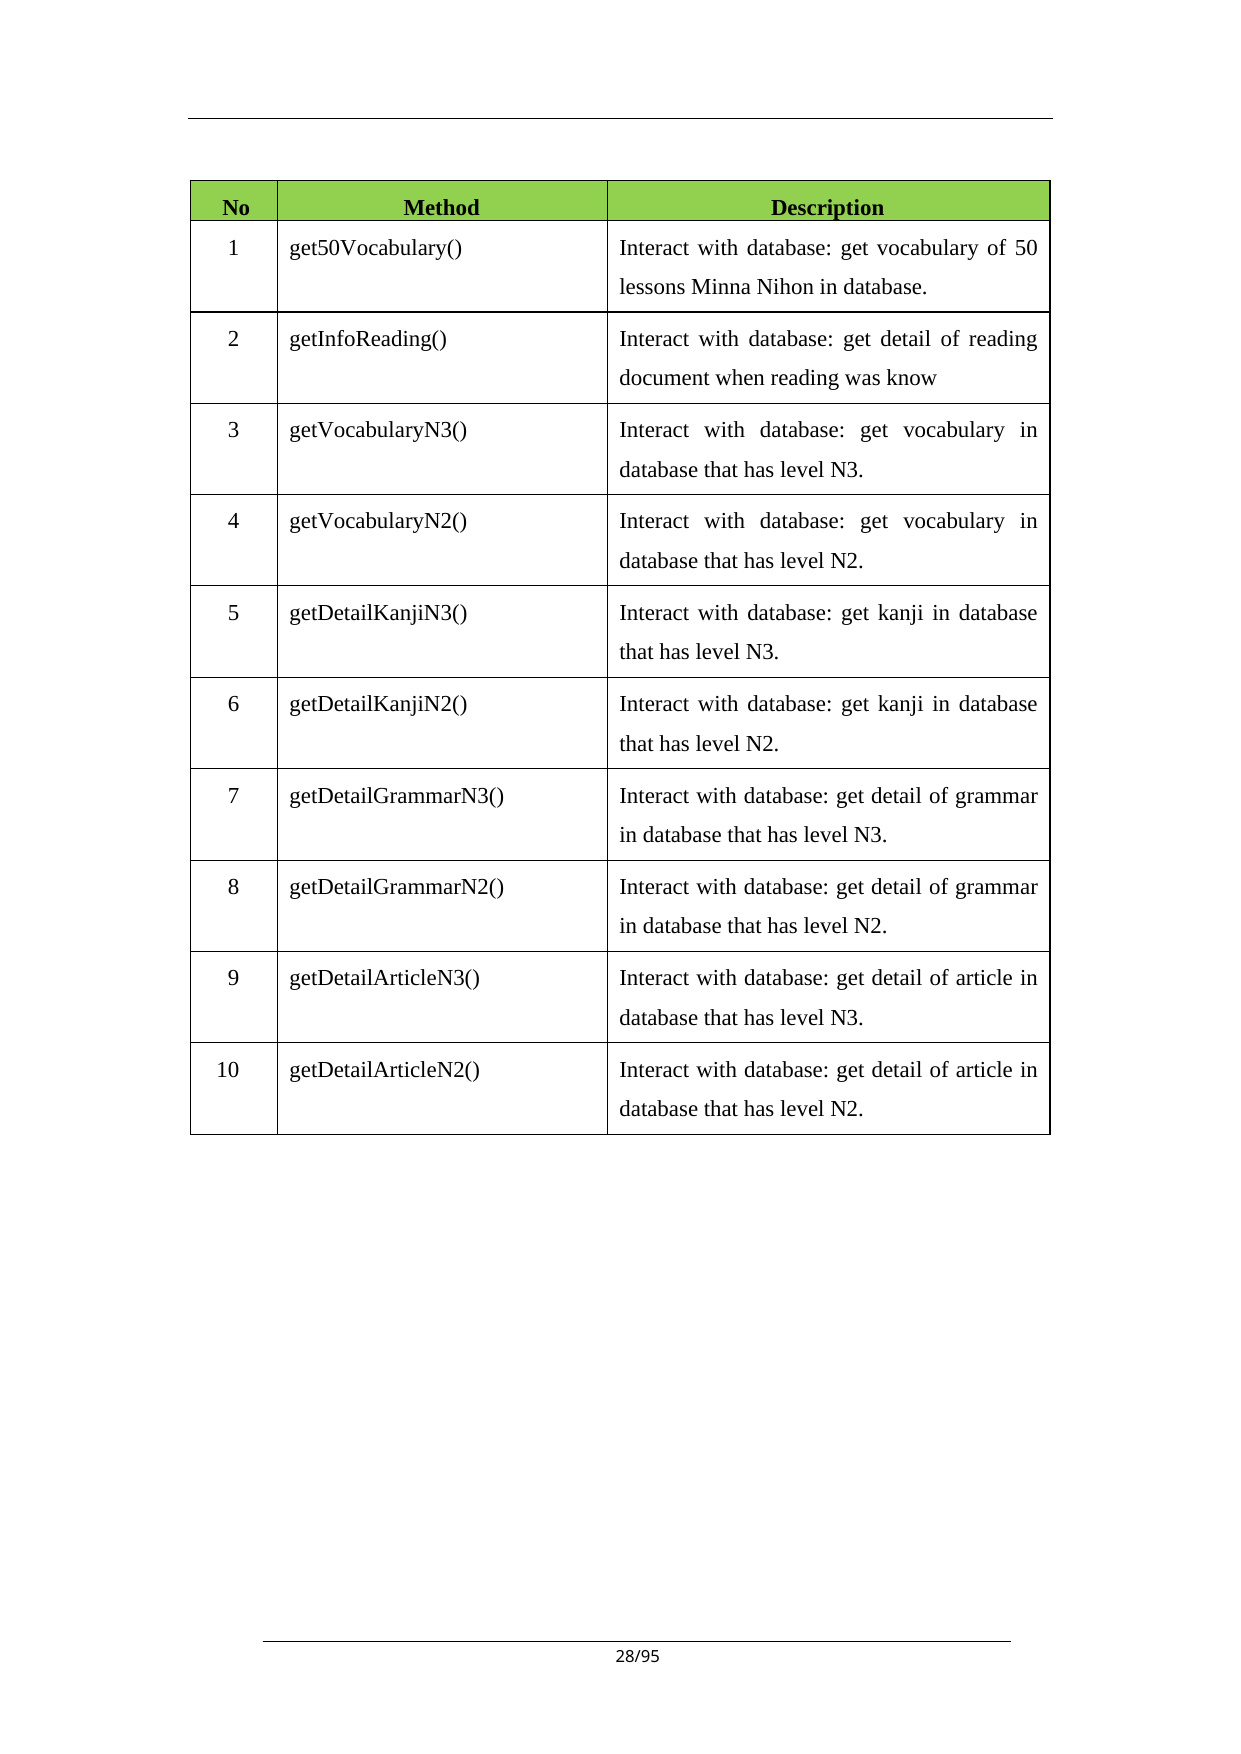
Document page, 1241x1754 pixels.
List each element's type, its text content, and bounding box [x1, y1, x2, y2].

table_cell Interact with database: get detail of article in database that has level N3. [608, 952, 1049, 1042]
table_cell getVocabularyN3() [278, 404, 607, 494]
table_cell getDetailGrammarN2() [278, 861, 607, 951]
table_cell getDetailGrammarN3() [278, 769, 607, 859]
table_cell Interact with database: get vocabulary of 50 lessons Minna Nihon in database. [608, 221, 1049, 311]
table_cell getDetailArticleN2() [278, 1043, 607, 1133]
table_header Method [278, 181, 607, 220]
table_cell Interact with database: get detail of article in database that has level N2. [608, 1043, 1049, 1133]
table_cell getDetailKanjiN3() [278, 586, 607, 677]
table_cell getDetailKanjiN2() [278, 678, 607, 768]
table_cell [191, 861, 277, 951]
table_cell Interact with database: get kanji in database that has level N2. [608, 678, 1049, 768]
table_cell Interact with database: get detail of grammar in database that has level N3. [608, 769, 1049, 859]
table_header Description [608, 181, 1049, 220]
table_cell [191, 678, 277, 768]
table_cell Interact with database: get vocabulary in database that has level N3. [608, 404, 1049, 494]
table_cell getVocabularyN2() [278, 495, 607, 585]
table_cell [191, 221, 277, 311]
table_cell getDetailArticleN3() [278, 952, 607, 1042]
table_cell Interact with database: get detail of reading document when reading was know [608, 313, 1049, 403]
table_cell [191, 586, 277, 677]
table_cell Interact with database: get kanji in database that has level N3. [608, 586, 1049, 677]
table_cell [191, 769, 277, 859]
table_cell getInfoReading() [278, 313, 607, 403]
table_cell Interact with database: get detail of grammar in database that has level N2. [608, 861, 1049, 951]
table_cell [191, 495, 277, 585]
table_header No [191, 181, 277, 220]
table_cell Interact with database: get vocabulary in database that has level N2. [608, 495, 1049, 585]
table_cell [191, 952, 277, 1042]
table_cell [191, 404, 277, 494]
table_cell [191, 313, 277, 403]
table_cell [191, 1043, 277, 1133]
table_cell get50Vocabulary() [278, 221, 607, 311]
